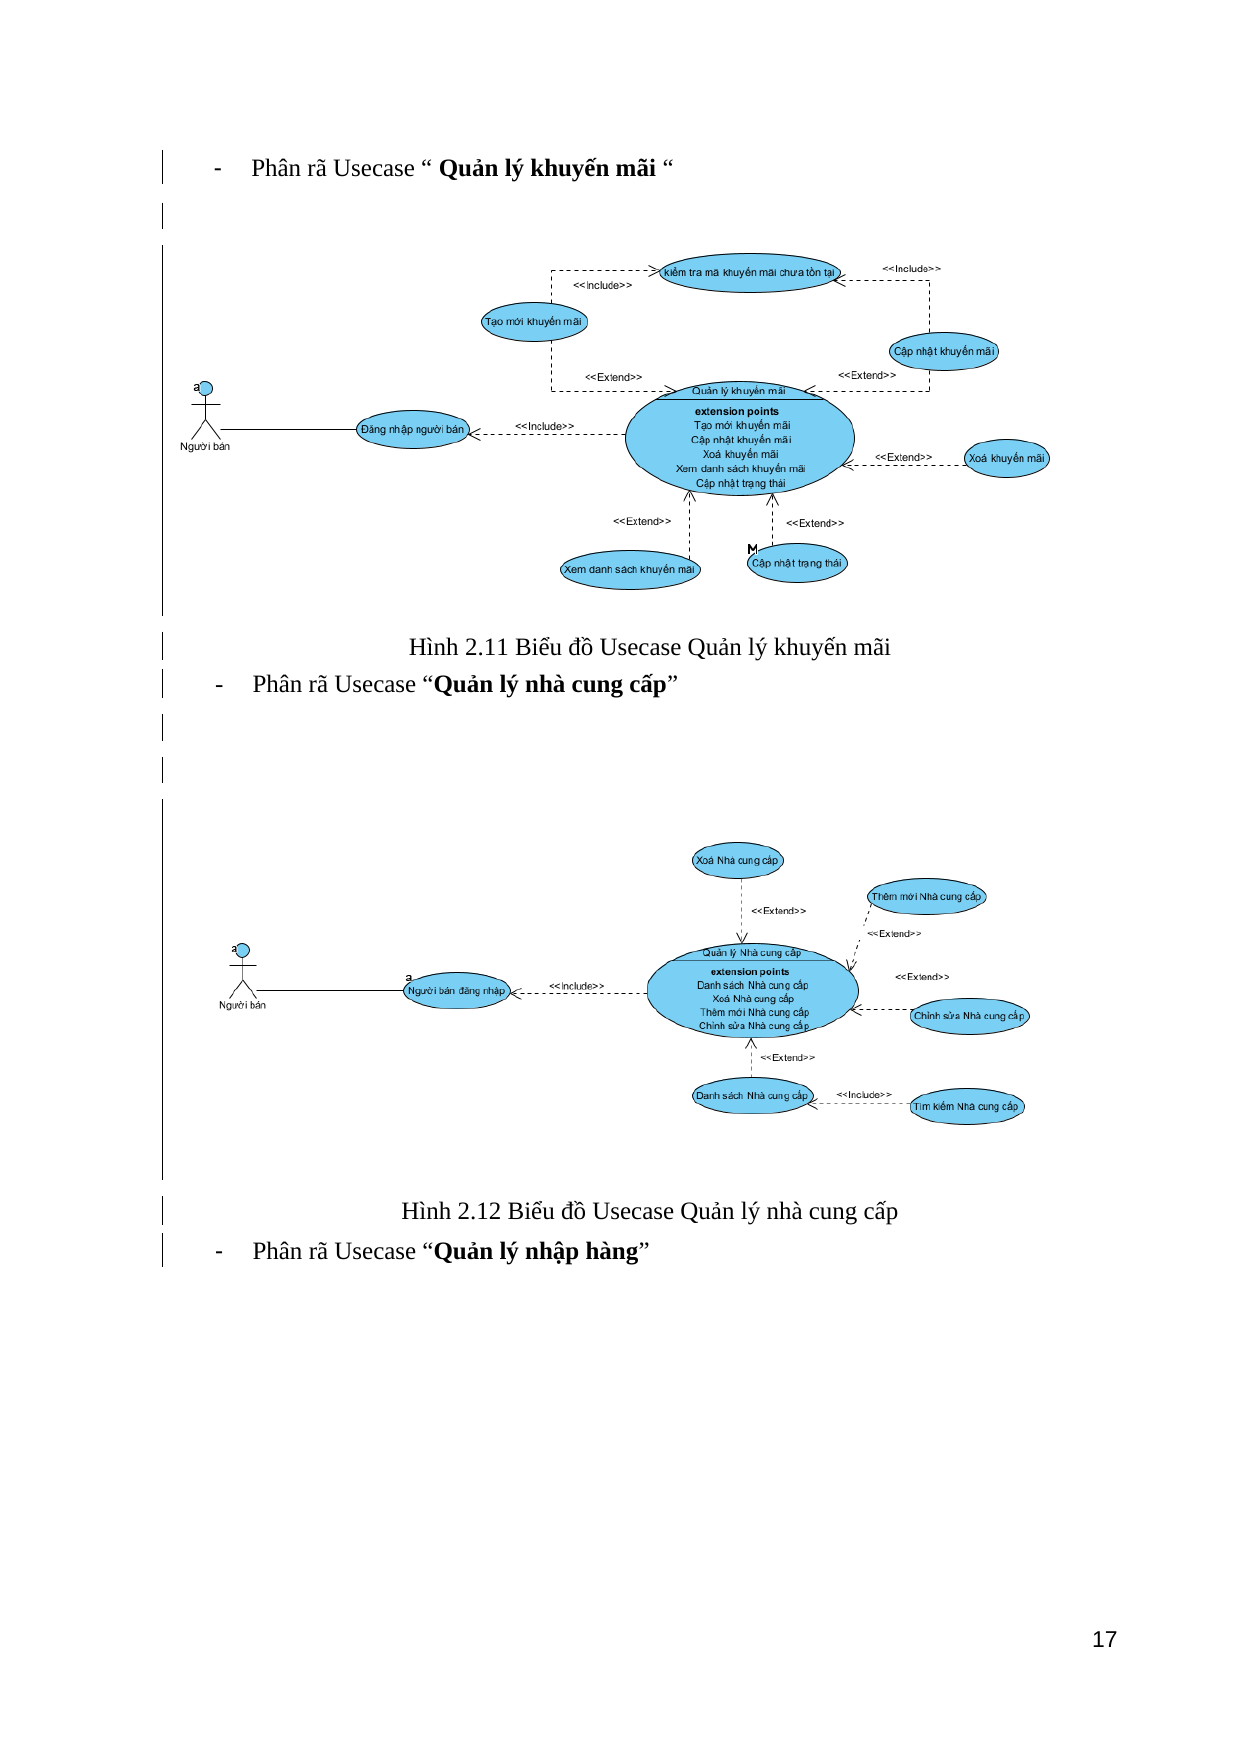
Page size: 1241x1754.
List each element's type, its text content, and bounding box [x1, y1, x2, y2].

list Phân rã Usecase “ Quản lý khuyến mãi “ [213, 150, 1122, 184]
text Hình 2.12 Biểu đồ Usecase Quản lý nhà cung cấp [177, 1196, 1122, 1224]
list Phân rã Usecase “Quản lý nhập hàng” [215, 1233, 1122, 1267]
text Hình 2.11 Biểu đồ Usecase Quản lý khuyến mãi [177, 632, 1122, 660]
picture [177, 245, 1118, 616]
list Phân rã Usecase “Quản lý nhà cung cấp” [215, 669, 1122, 697]
picture [177, 799, 1118, 1180]
